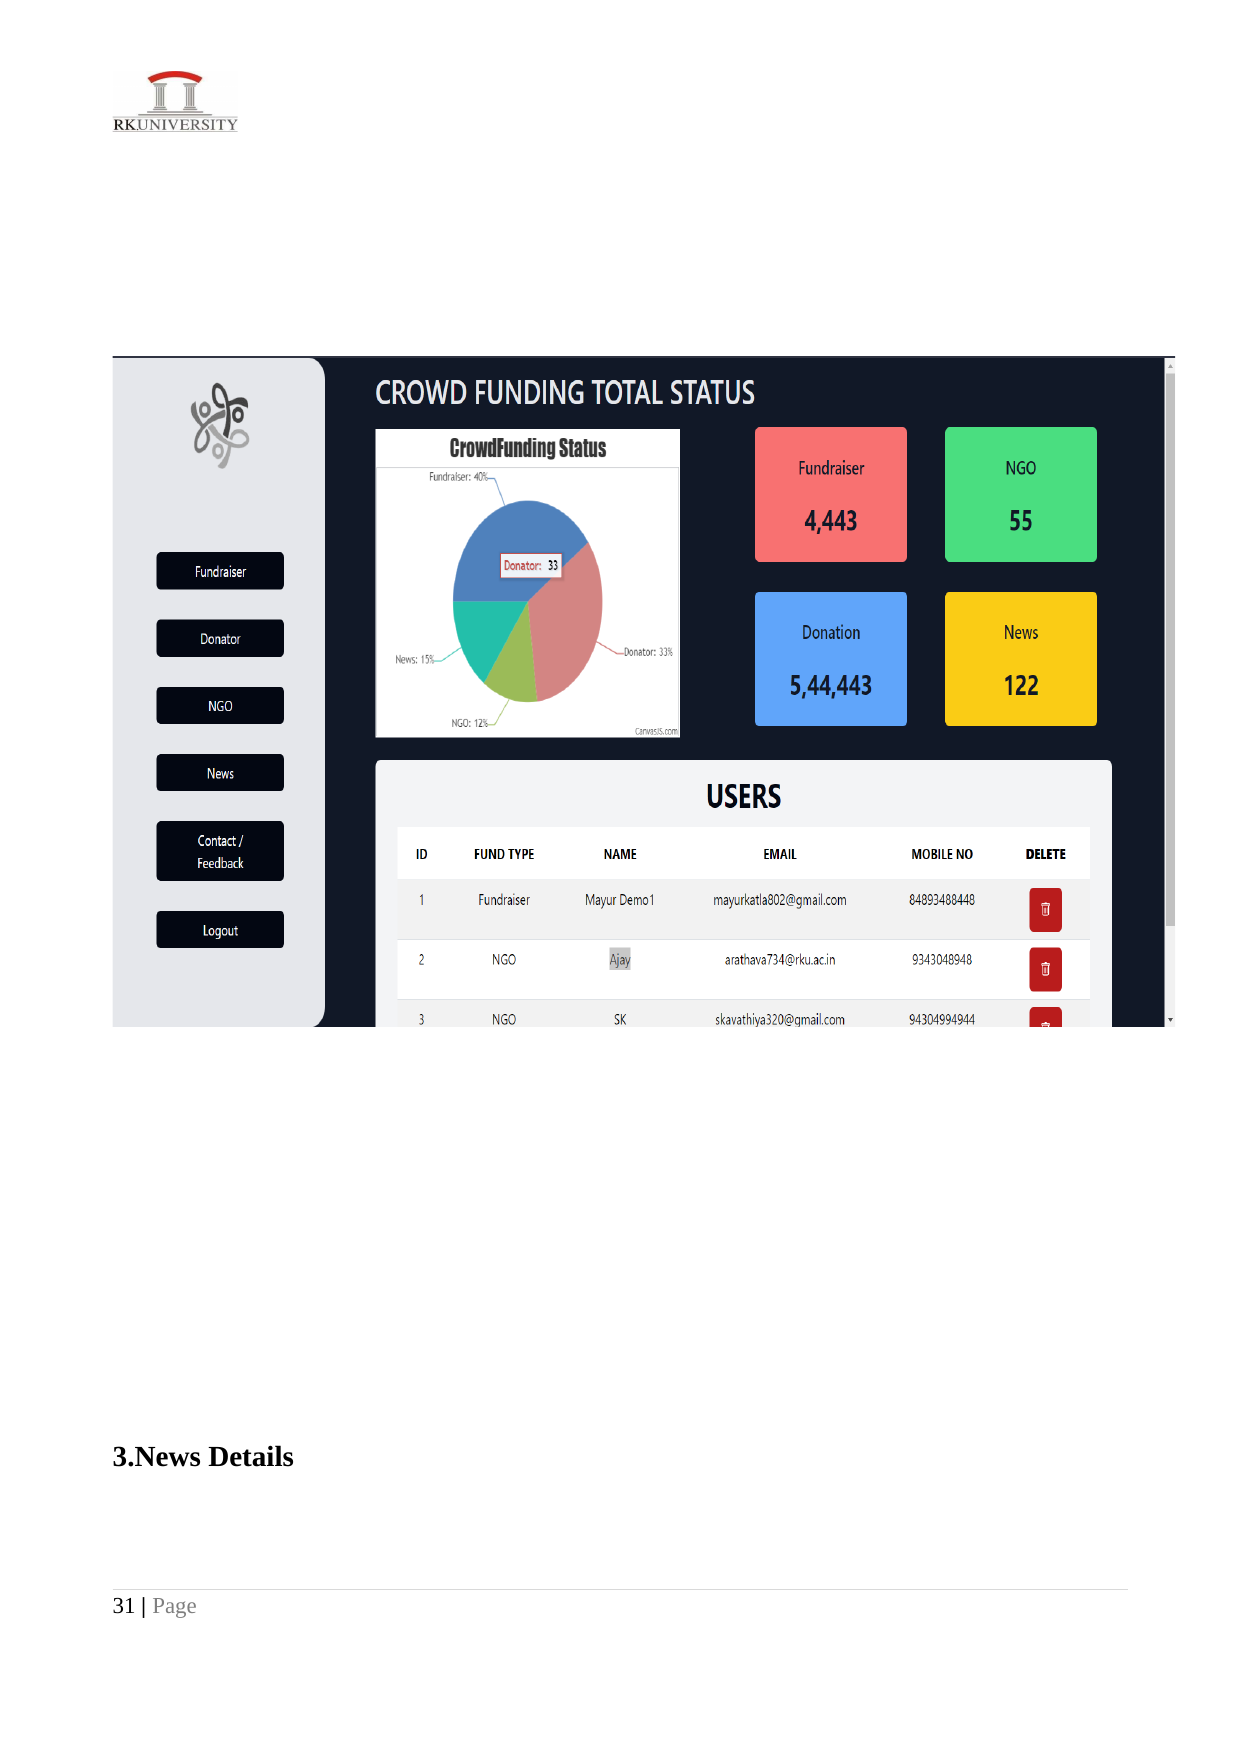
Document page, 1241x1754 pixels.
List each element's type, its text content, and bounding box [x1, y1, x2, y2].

picture [112, 356, 1175, 1027]
text 3.News Details [112, 1439, 1128, 1473]
picture [112, 71, 238, 132]
